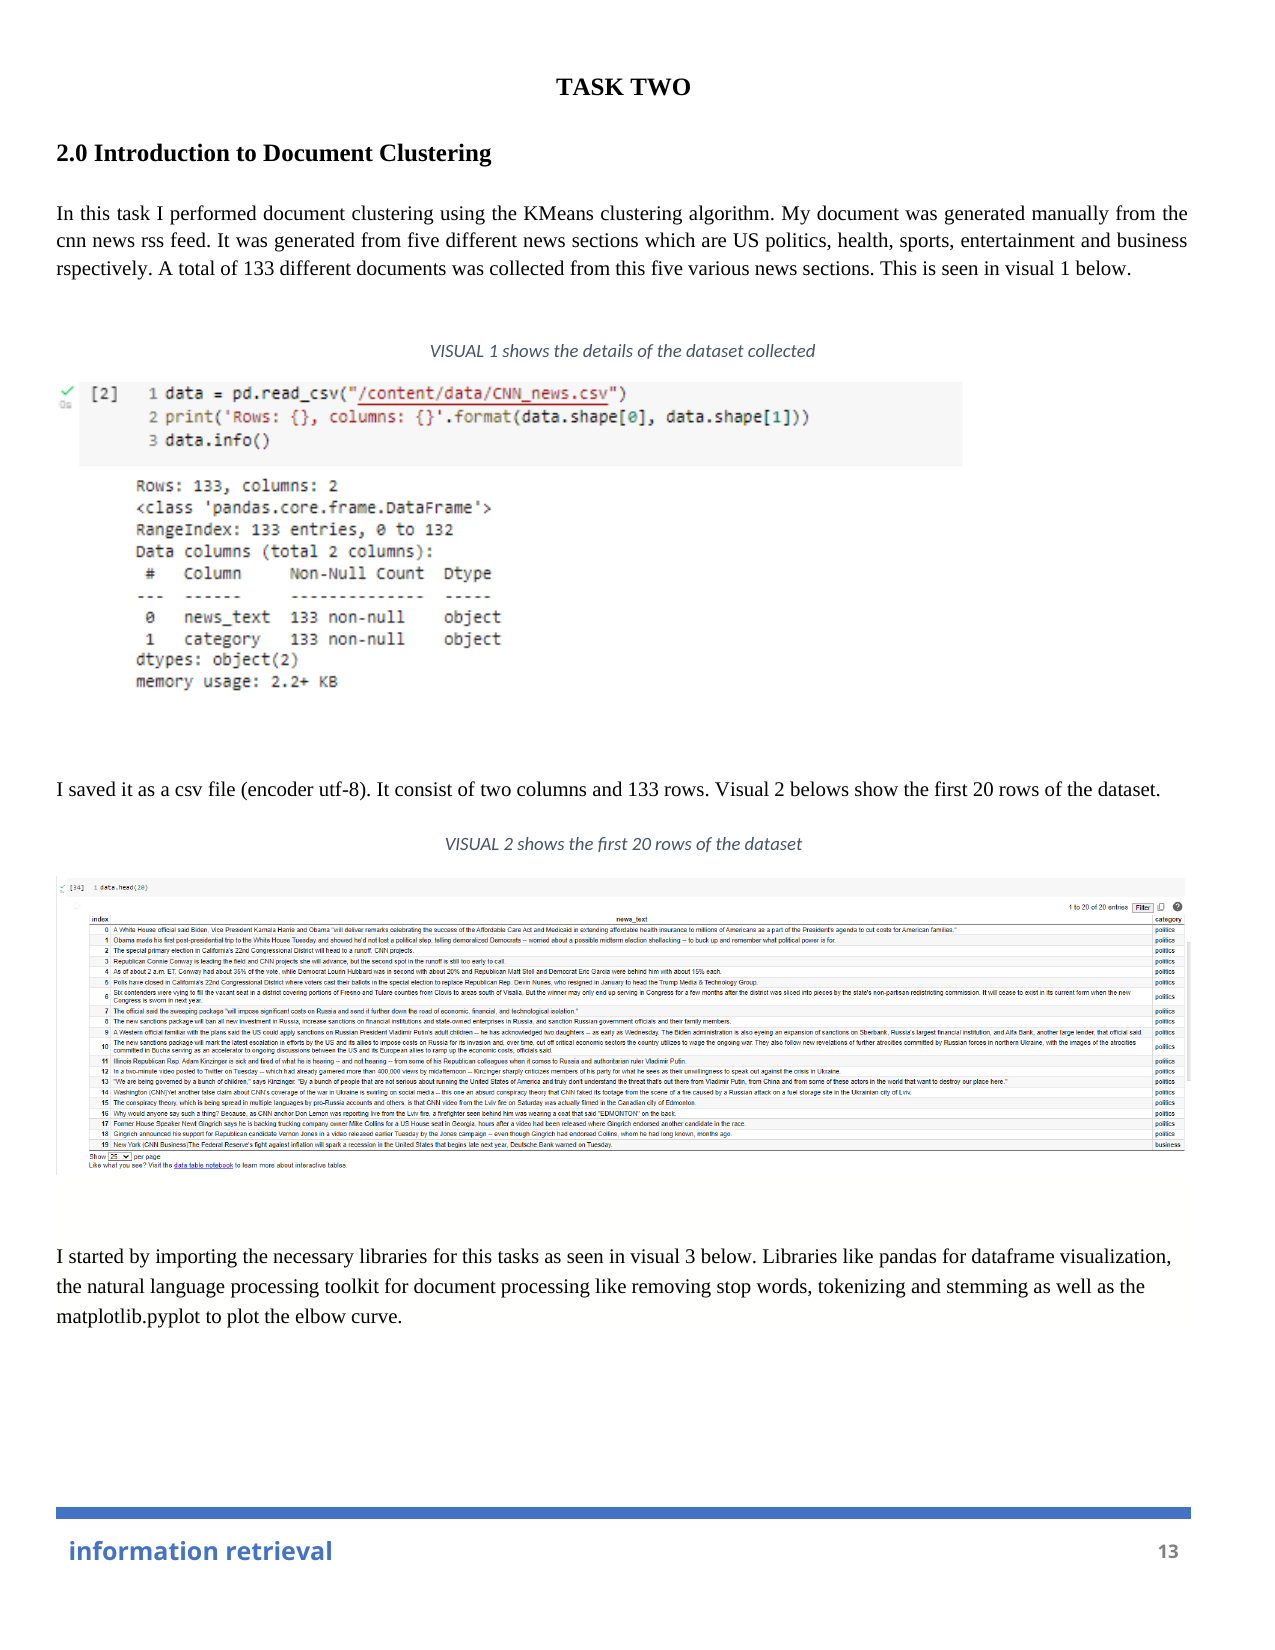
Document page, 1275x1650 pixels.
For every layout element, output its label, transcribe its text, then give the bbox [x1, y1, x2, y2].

text In this task I performed document clustering using the KMeans clustering algorithm. My document was generated manually from the cnn news rss feed. It was generated from five different news sections which are US politics, health, sports, entertainment and business rspectively. A total of 133 different documents was collected from this five various news sections. This is seen in visual 1 below. [56, 201, 1191, 280]
text 2.0 Introduction to Document Clustering [56, 138, 1191, 167]
picture [56, 382, 963, 703]
text I saved it as a csv file (encoder utf-8). It consist of two columns and 133 rows. Visual 2 belows show the first 20 rows of the dataset. [56, 777, 1191, 801]
text I started by importing the necessary libraries for this tasks as seen in visual 3 below. Libraries like pandas for dataframe visualization, the natural language processing toolkit for document processing like removing stop words, tokenizing and stemming as well as the matplotlib.pyplot to plot the elbow curve. [56, 1239, 1191, 1328]
picture [56, 876, 1191, 1175]
text TASK TWO [56, 72, 1191, 101]
